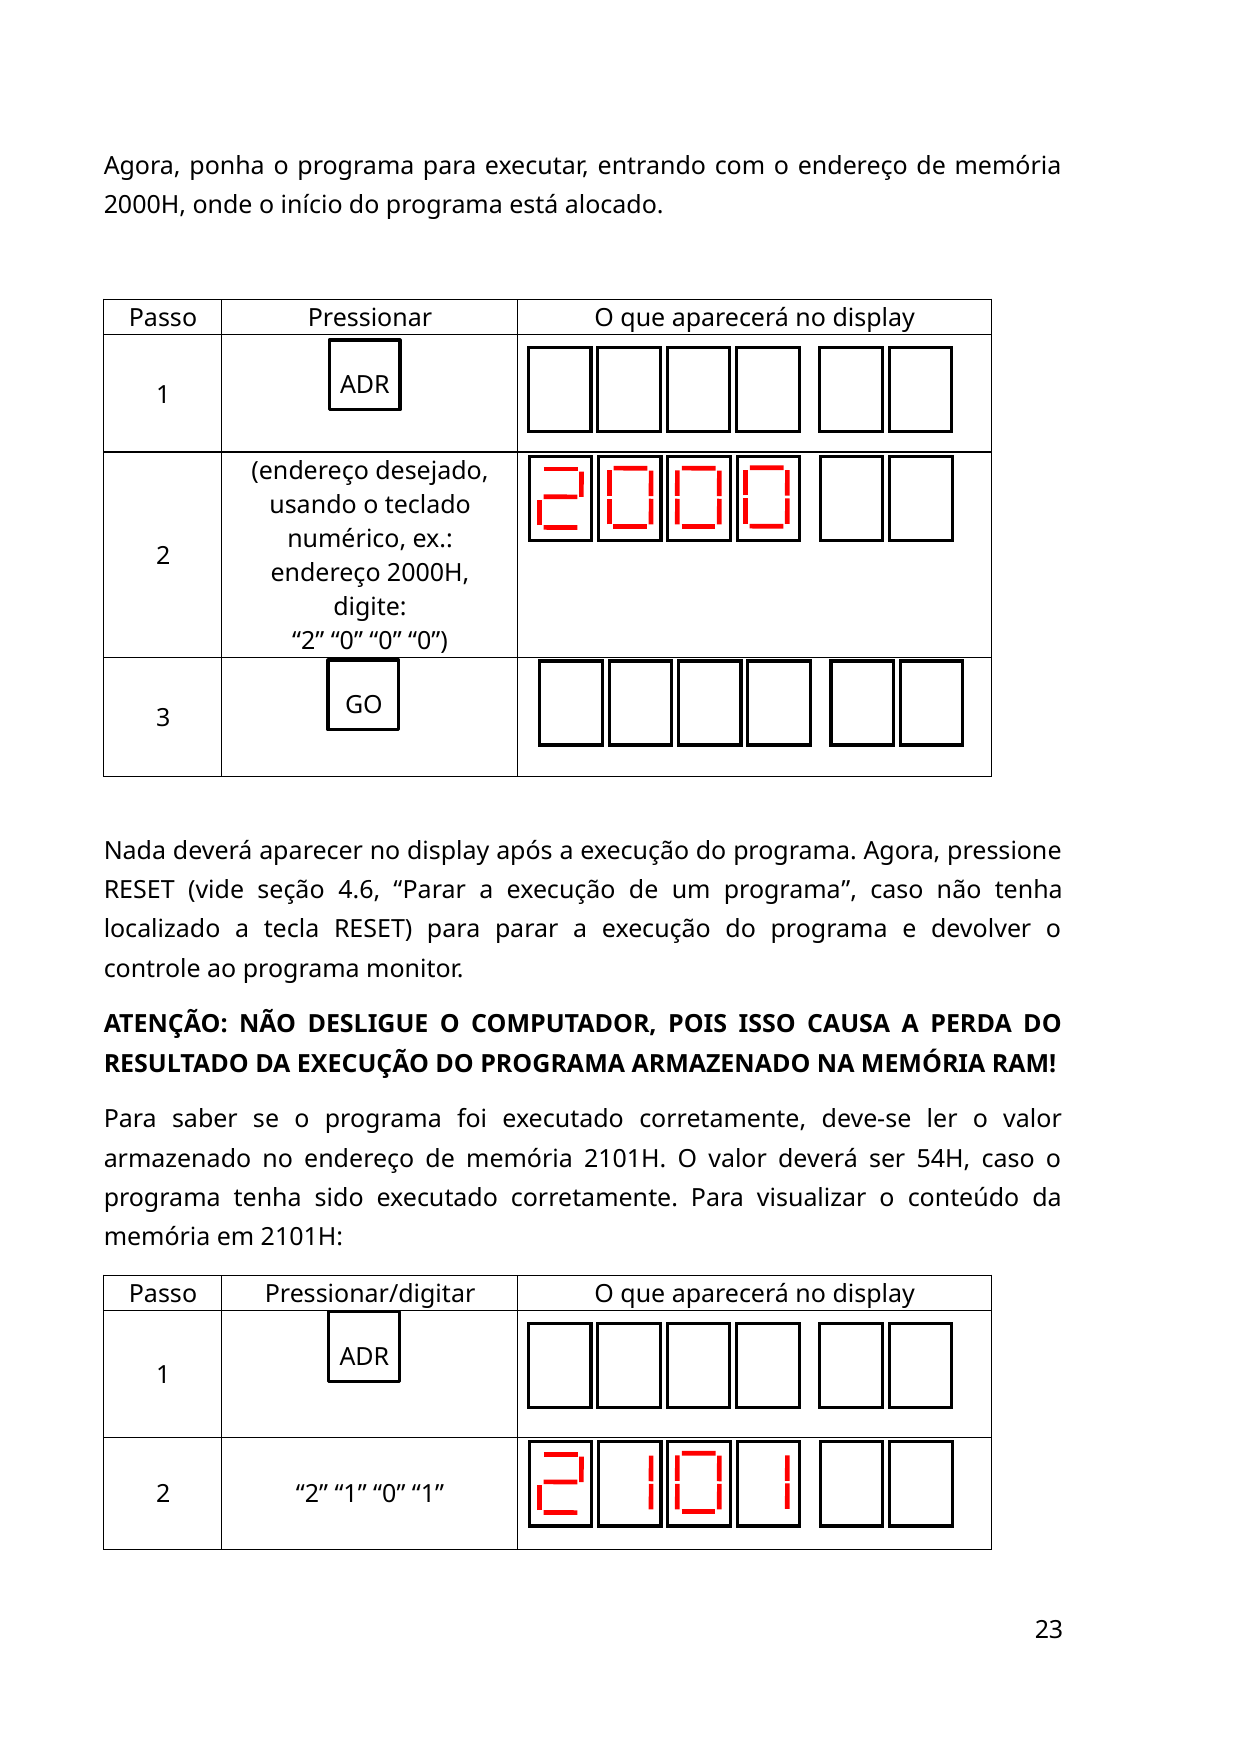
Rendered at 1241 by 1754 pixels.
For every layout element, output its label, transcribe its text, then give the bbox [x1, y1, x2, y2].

table_cell [518, 1311, 991, 1437]
table_cell 3 [104, 658, 221, 776]
table_header Pressionar/digitar [222, 1276, 517, 1310]
table_cell (endereço desejado, usando o teclado numérico, ex.: endereço 2000H, digite: “2” “0” “0” “0”) [222, 453, 517, 657]
table_cell [222, 658, 517, 776]
table_cell 2 [104, 1438, 221, 1548]
table_cell [518, 1438, 991, 1548]
text ATENÇÃO: NÃO DESLIGUE O COMPUTADOR, POIS ISSO CAUSA A PERDA DO RESULTADO DA EXECUÇÃO DO PROGRAMA ARMAZENADO NA MEMÓRIA RAM! [103, 1006, 1063, 1079]
table_header Passo [104, 1276, 221, 1310]
table_cell [518, 658, 991, 776]
table_cell [222, 335, 517, 451]
table_header Pressionar [222, 300, 517, 334]
table_header Passo [104, 300, 221, 334]
table_cell [518, 453, 991, 657]
table_cell “2” “1” “0” “1” [222, 1438, 517, 1548]
table_cell 1 [104, 335, 221, 451]
table_cell 2 [104, 453, 221, 657]
text Nada deverá aparecer no display após a execução do programa. Agora, pressione RESET (vide seção 4.6, “Parar a execução de um programa”, caso não tenha localizado a tecla RESET) para parar a execução do programa e devolver o controle ao programa monitor. [103, 833, 1063, 984]
text Agora, ponha o programa para executar, entrando com o endereço de memória 2000H, onde o início do programa está alocado. [103, 148, 1063, 221]
table_cell [222, 1311, 517, 1437]
text Para saber se o programa foi executado corretamente, deve-se ler o valor armazenado no endereço de memória 2101H. O valor deverá ser 54H, caso o programa tenha sido executado corretamente. Para visualizar o conteúdo da memória em 2101H: [103, 1101, 1063, 1253]
table_cell [518, 335, 991, 451]
table_header O que aparecerá no display [518, 300, 991, 334]
table_header O que aparecerá no display [518, 1276, 991, 1310]
table_cell 1 [104, 1311, 221, 1437]
